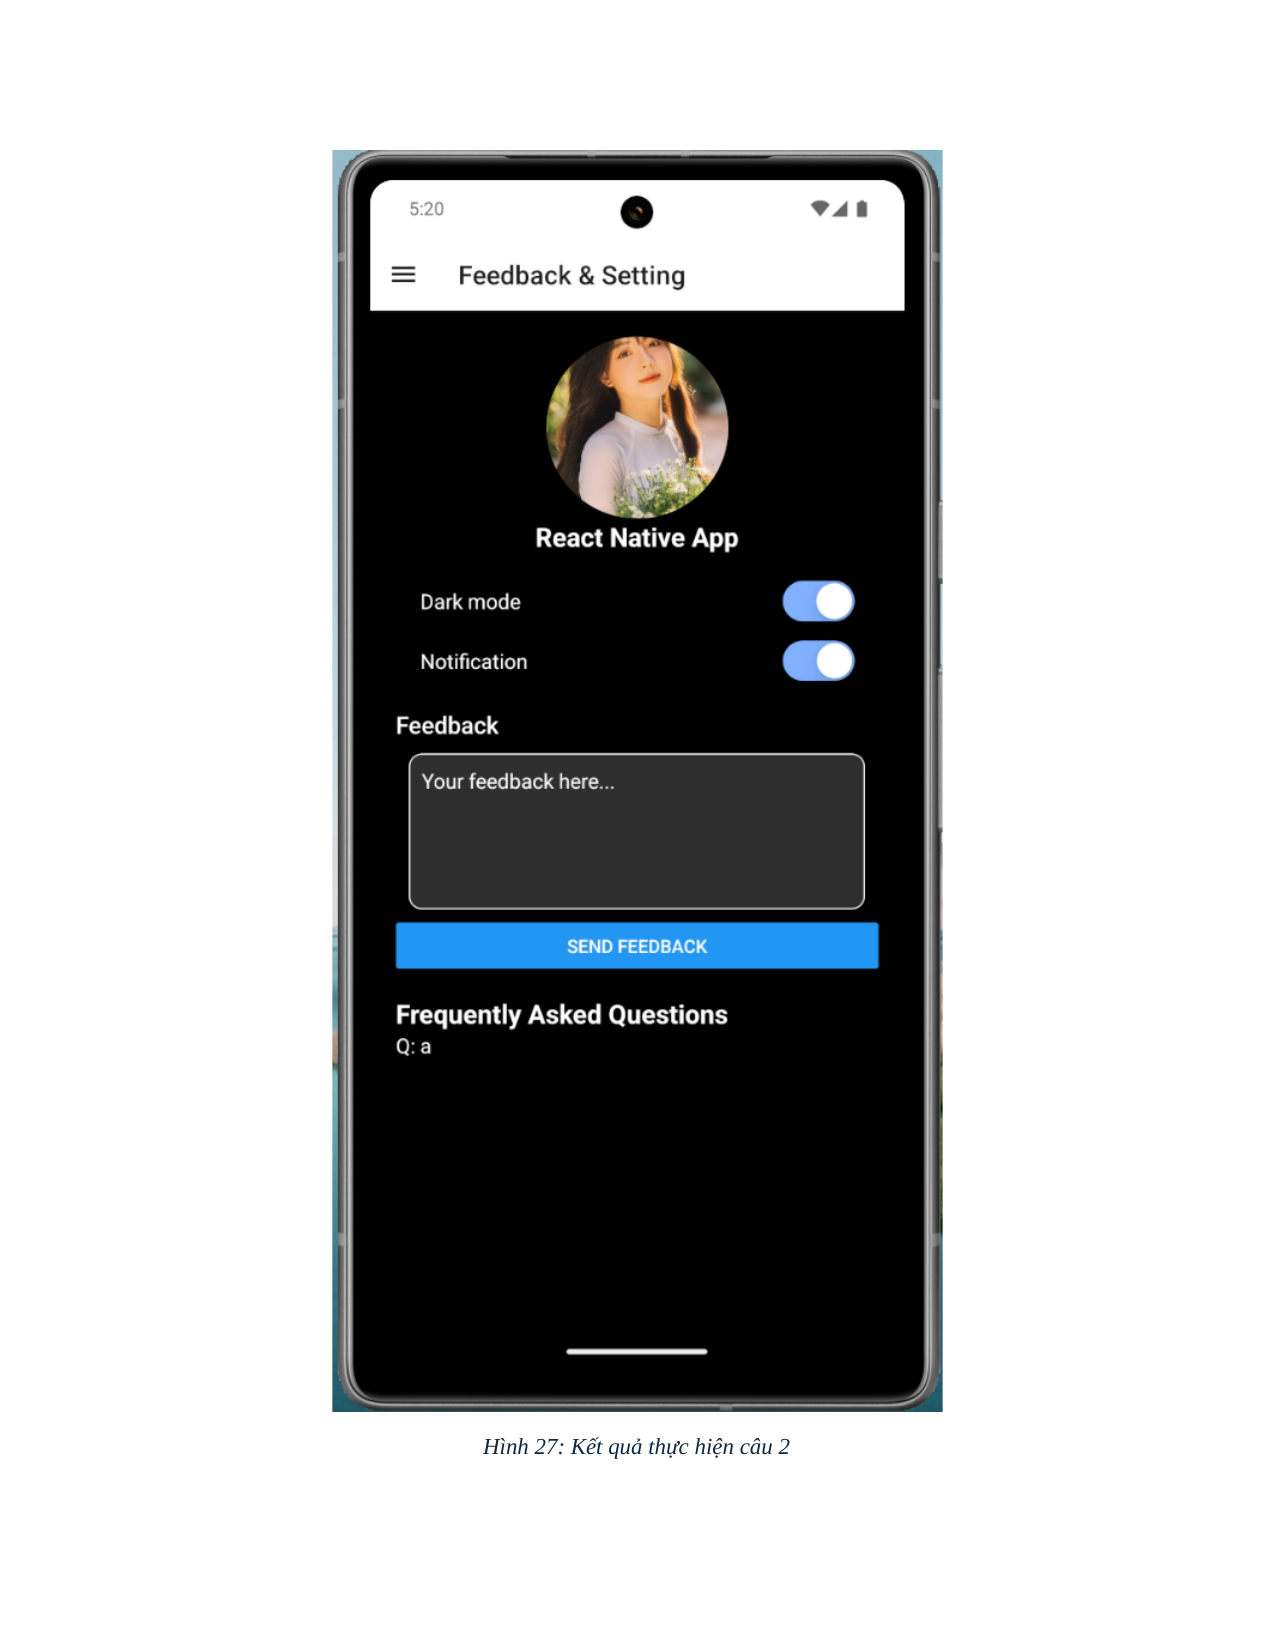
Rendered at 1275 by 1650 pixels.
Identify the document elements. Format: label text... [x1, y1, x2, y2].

picture [332, 150, 943, 1412]
